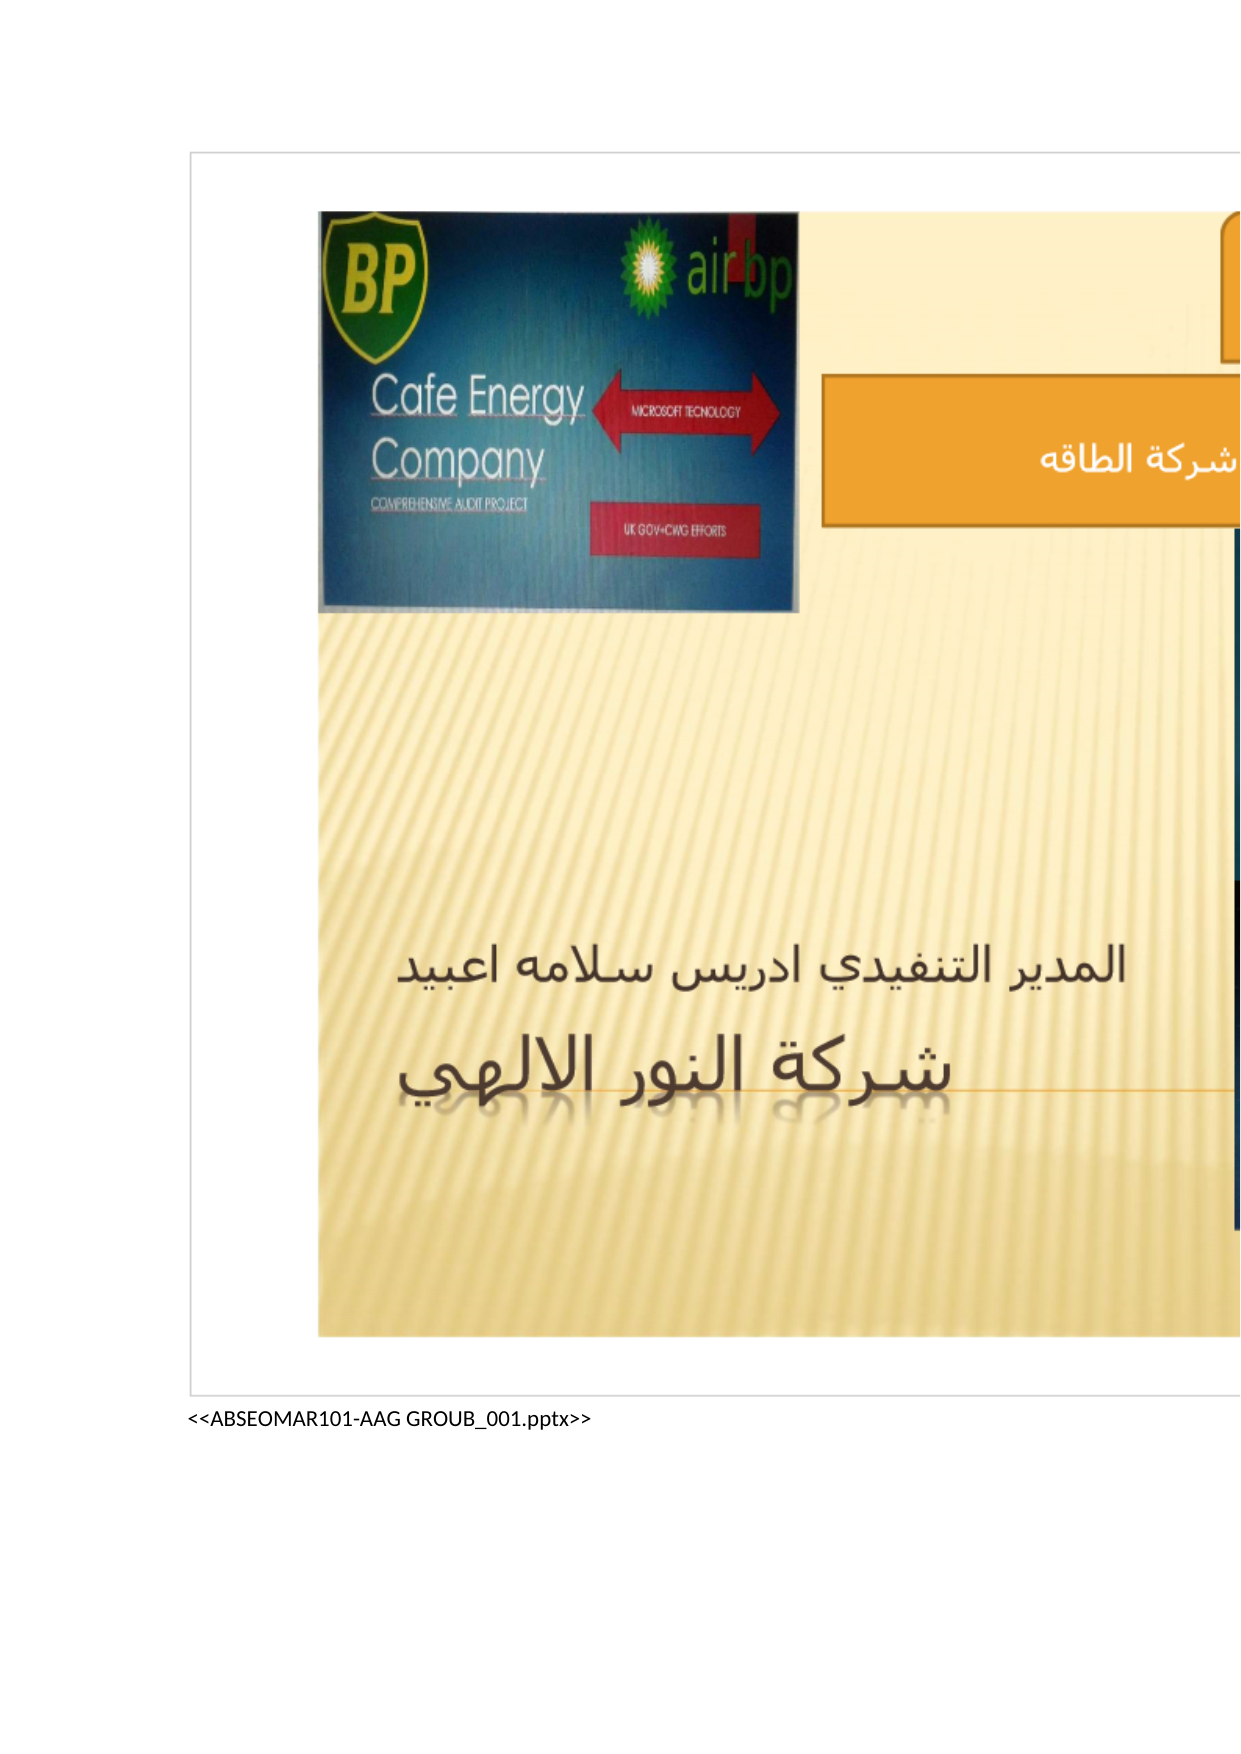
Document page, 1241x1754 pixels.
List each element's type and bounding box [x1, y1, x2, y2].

picture [187, 150, 1241, 1400]
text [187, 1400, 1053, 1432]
